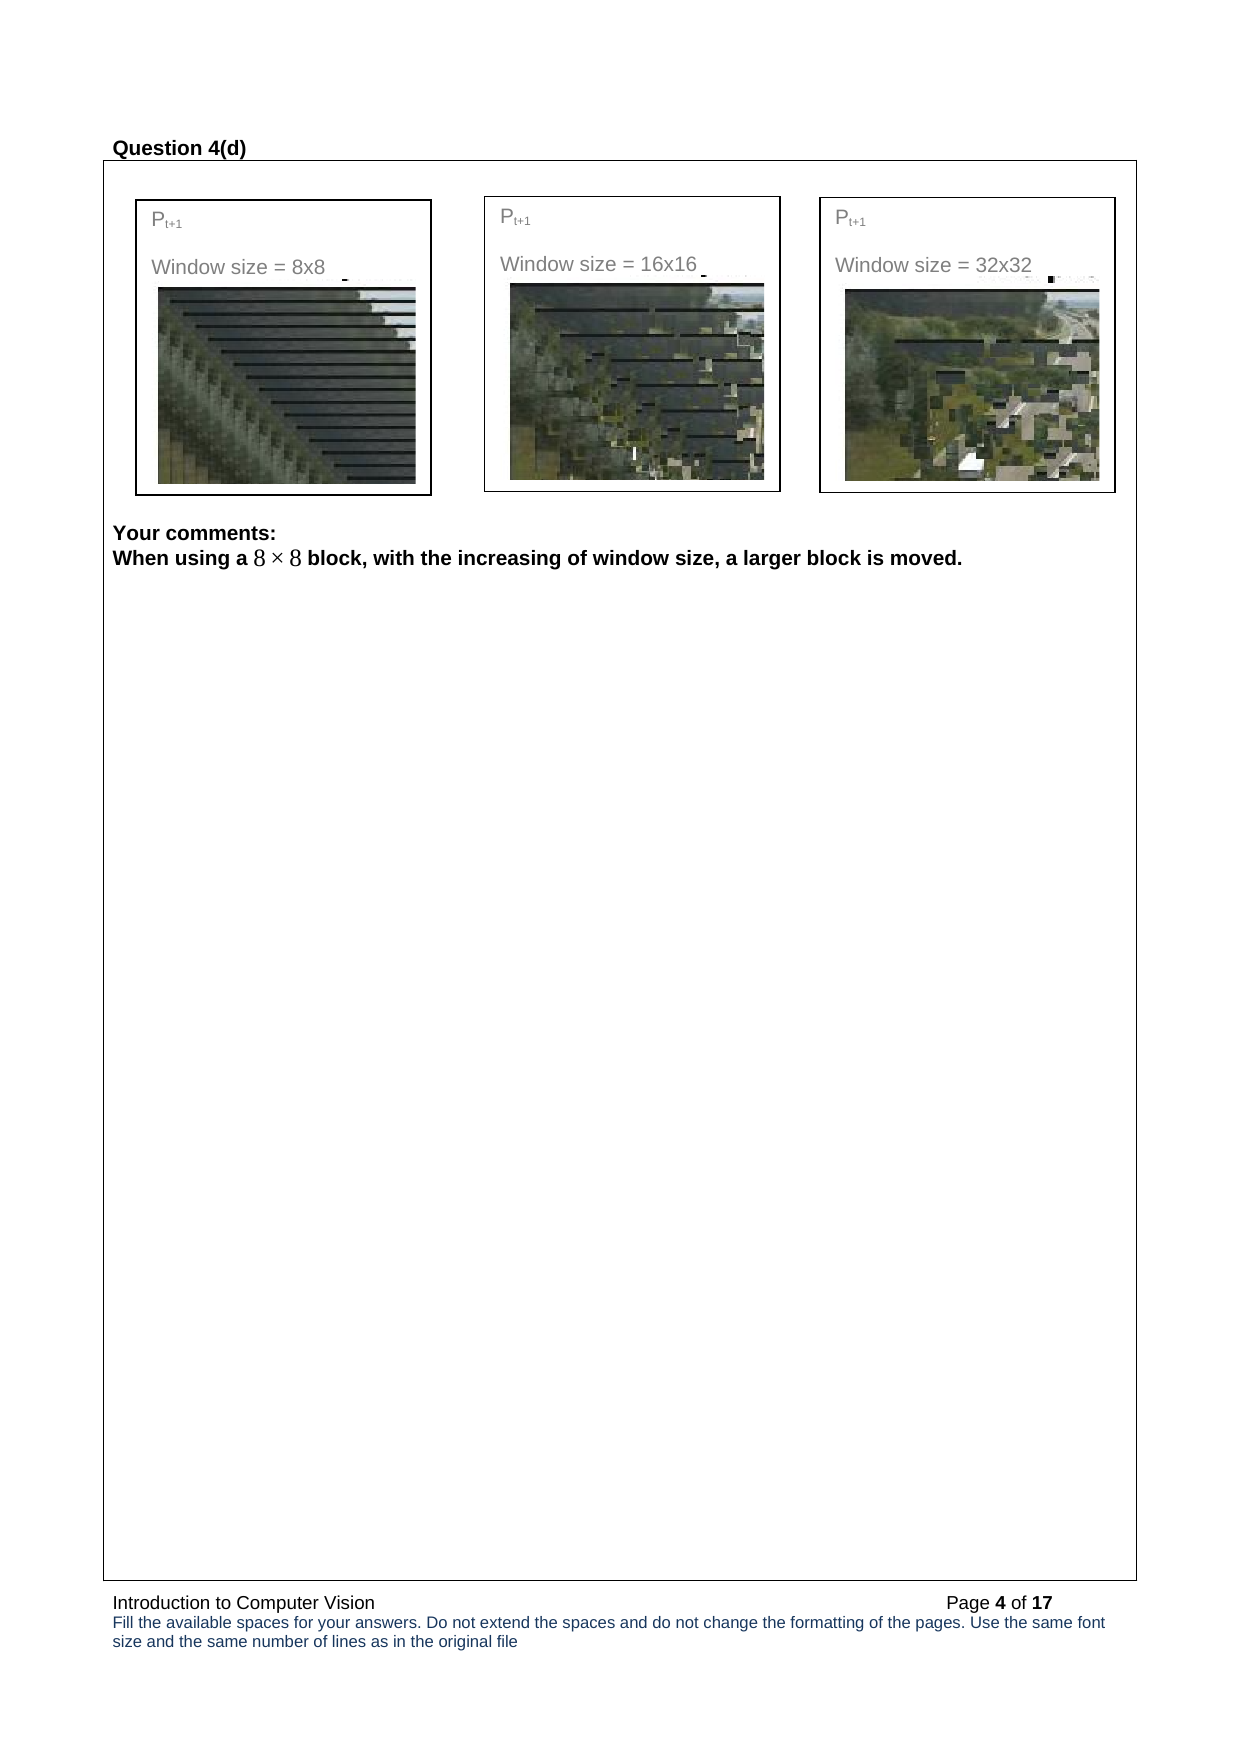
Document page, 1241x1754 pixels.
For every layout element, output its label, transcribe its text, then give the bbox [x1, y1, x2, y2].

picture [500, 275, 765, 480]
text When using a block, with the increasing of window size, a larger block is moved. [112, 544, 1128, 572]
picture [151, 279, 416, 484]
text Your comments: [104, 517, 1136, 544]
picture [835, 276, 1100, 481]
text Question 4(d) [112, 136, 1128, 160]
